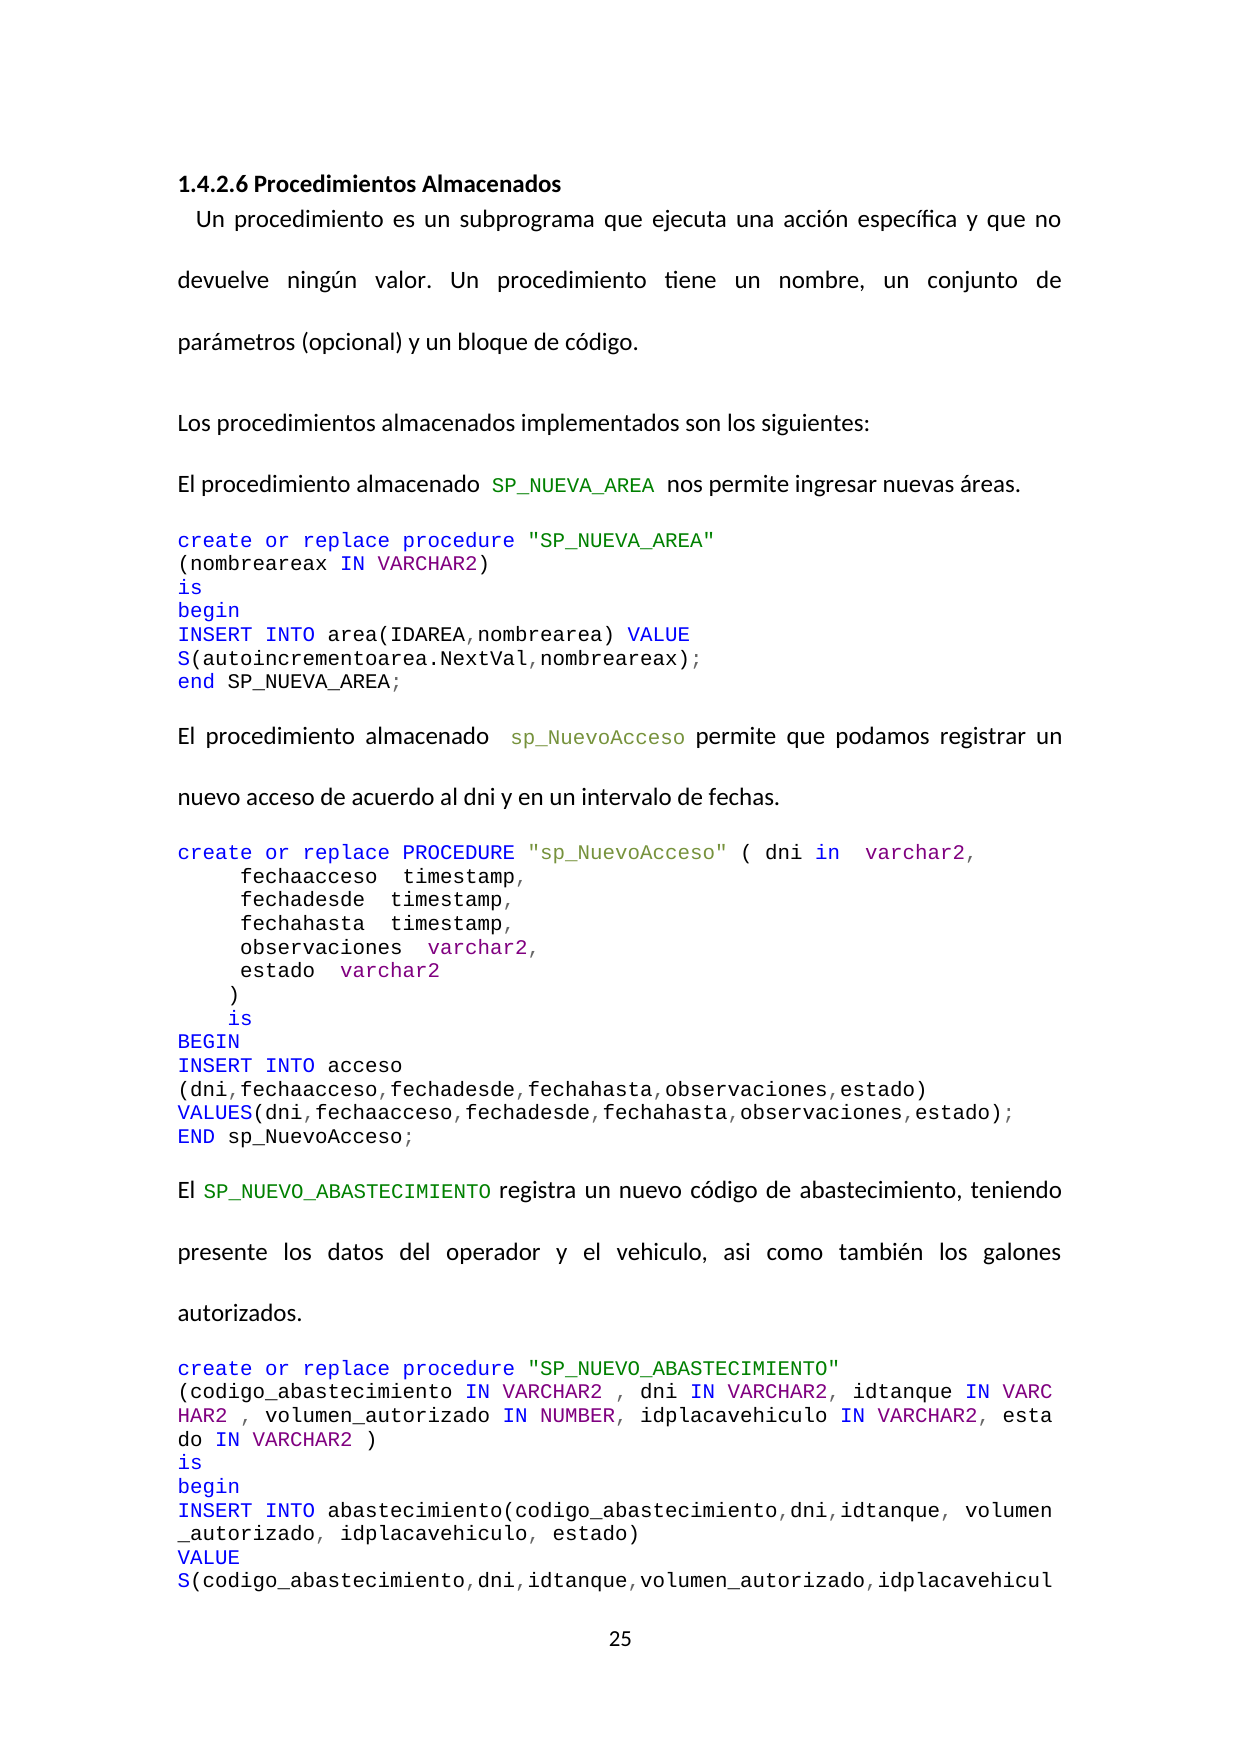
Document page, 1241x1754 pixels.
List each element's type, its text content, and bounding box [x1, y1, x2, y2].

text El SP_NUEVO_ABASTECIMIENTO registra un nuevo código de abastecimiento, teniendo presente los datos del operador y el vehiculo, asi como también los galones autorizados. [177, 1174, 1063, 1327]
text El procedimiento almacenado sp_NuevoAcceso permite que podamos registrar un nuevo acceso de acuerdo al dni y en un intervalo de fechas. [177, 720, 1063, 812]
text Los procedimientos almacenados implementados son los siguientes: [177, 407, 1063, 438]
subtitle 1.4.2.6 Procedimientos Almacenados [177, 168, 1063, 199]
text create or replace PROCEDURE "sp_NuevoAcceso" ( dni in varchar2, fechaacceso timestamp, fechadesde timestamp, fechahasta timestamp, observaciones varchar2, estado varchar2 ) is BEGIN INSERT INTO acceso (dni,fechaacceso,fechadesde,fechahasta,observaciones,estado) VALUES(dni,fechaacceso,fechadesde,fechahasta,observaciones,estado); END sp_NuevoAcceso;​ [177, 842, 1063, 1149]
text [177, 1358, 1063, 1594]
text Un procedimiento es un subprograma que ejecuta una acción específica y que no devuelve ningún valor. Un procedimiento tiene un nombre, un conjunto de parámetros (opcional) y un bloque de código. [177, 203, 1063, 356]
text create or replace procedure "SP_NUEVA_AREA" (nombreareax IN VARCHAR2) is begin INSERT INTO area(IDAREA,nombrearea) VALUES(autoincrementoarea.NextVal,nombreareax); end SP_NUEVA_AREA;​ [177, 529, 1063, 695]
text El procedimiento almacenado SP_NUEVA_AREA nos permite ingresar nuevas áreas. [177, 468, 1063, 499]
